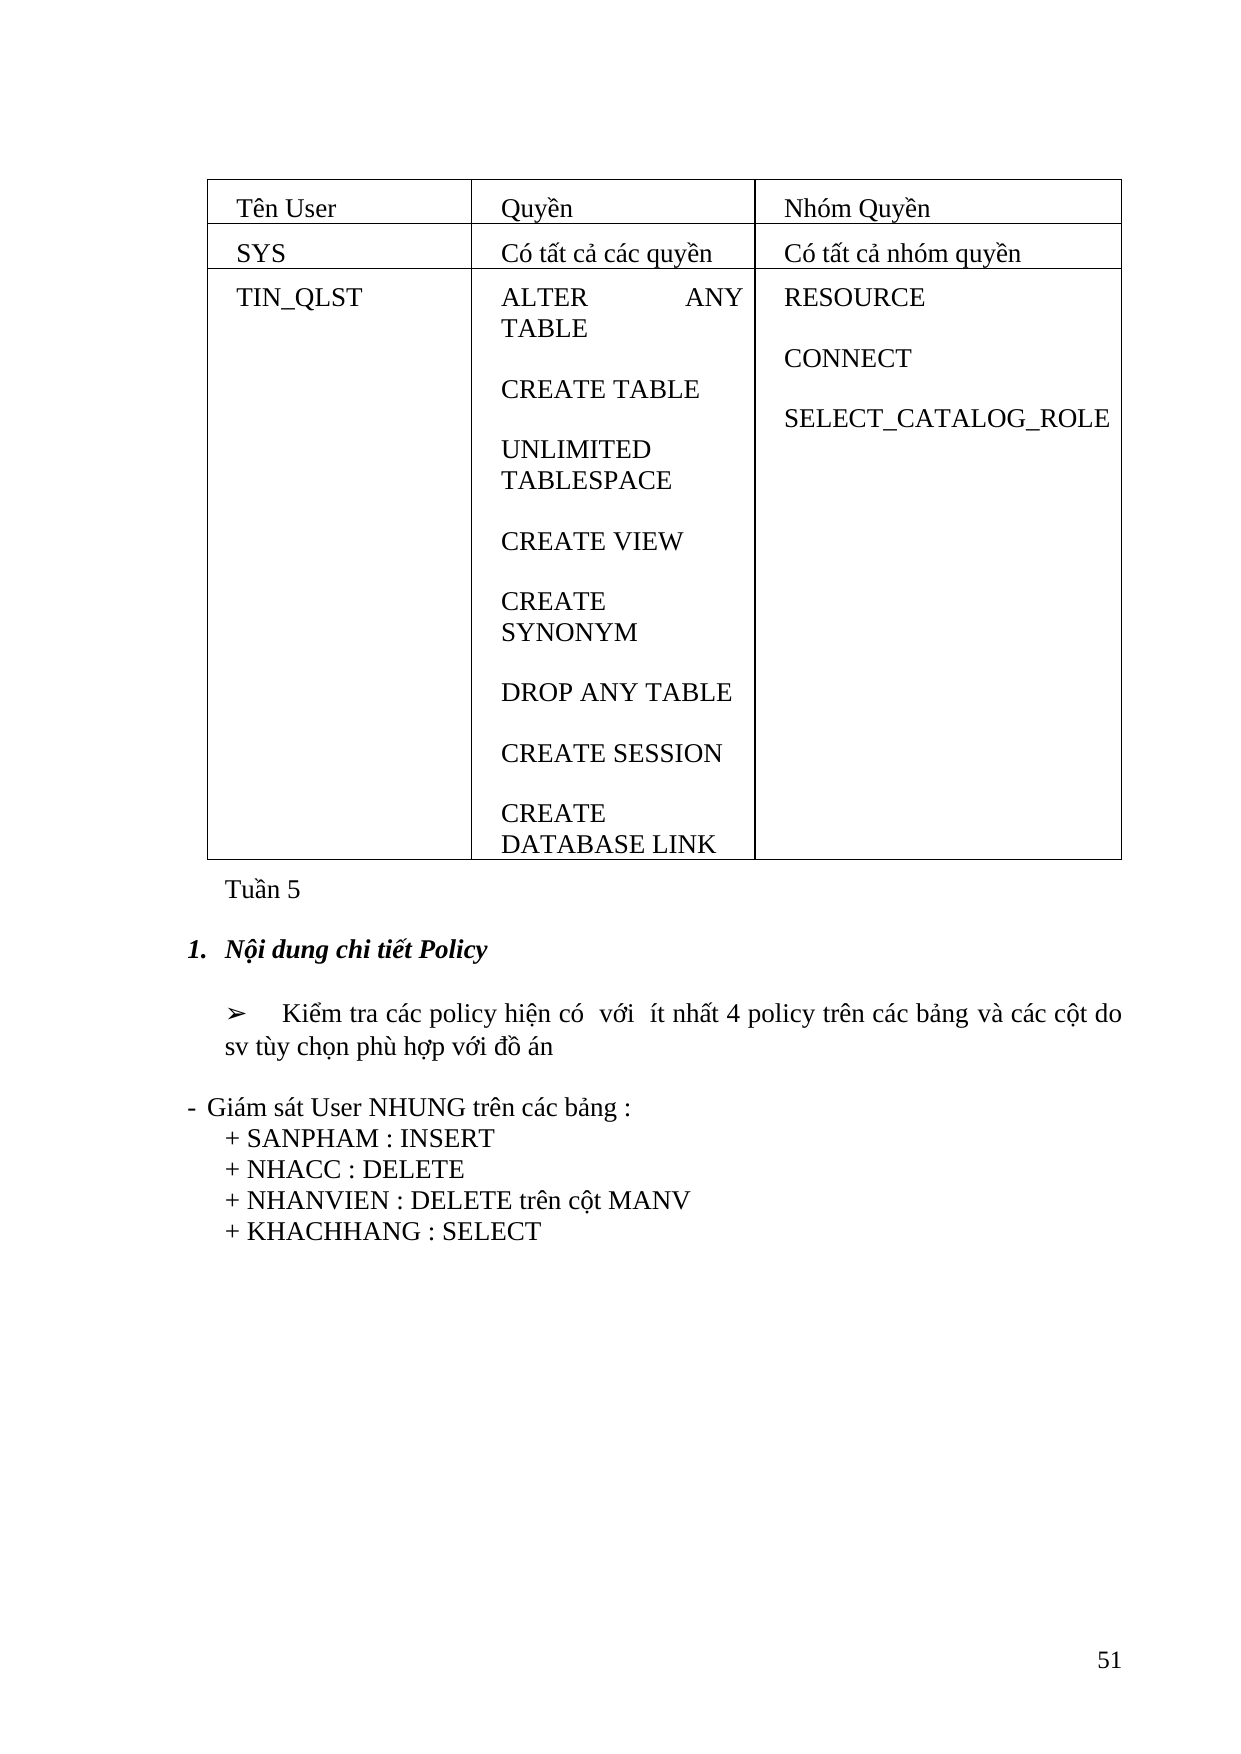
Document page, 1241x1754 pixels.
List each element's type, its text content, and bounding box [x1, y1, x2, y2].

table_cell SYS [208, 224, 471, 268]
list + NHANVIEN : DELETE trên cột MANV [224, 1184, 1122, 1215]
table_header Nhóm Quyền [756, 180, 1121, 223]
list Giám sát User NHUNG trên các bảng : [187, 1091, 1122, 1122]
subtitle Nội dung chi tiết Policy [187, 933, 1122, 964]
list + NHACC : DELETE [224, 1153, 1122, 1184]
table_cell RESOURCE CONNECT SELECT_CATALOG_ROLE [756, 269, 1121, 859]
table_cell Có tất cả các quyền [472, 224, 754, 268]
table_header Quyền [472, 180, 754, 223]
table_cell TIN_QLST [208, 269, 471, 859]
list + KHACHHANG : SELECT [224, 1215, 1122, 1246]
table_cell ALTER ANY TABLE CREATE TABLE UNLIMITED TABLESPACE CREATE VIEW CREATE SYNONYM DROP ANY TABLE CREATE SESSION CREATE DATABASE LINK [472, 269, 754, 859]
list + SANPHAM : INSERT [224, 1122, 1122, 1153]
text ➢ Kiểm tra các policy hiện có với ít nhất 4 policy trên các bảng và các cột do sv tùy chọn phù hợp với đồ án [224, 993, 1122, 1061]
table_header Tên User [208, 180, 471, 223]
subtitle Tuần 5 [224, 873, 1122, 904]
table_cell Có tất cả nhóm quyền [756, 224, 1121, 268]
